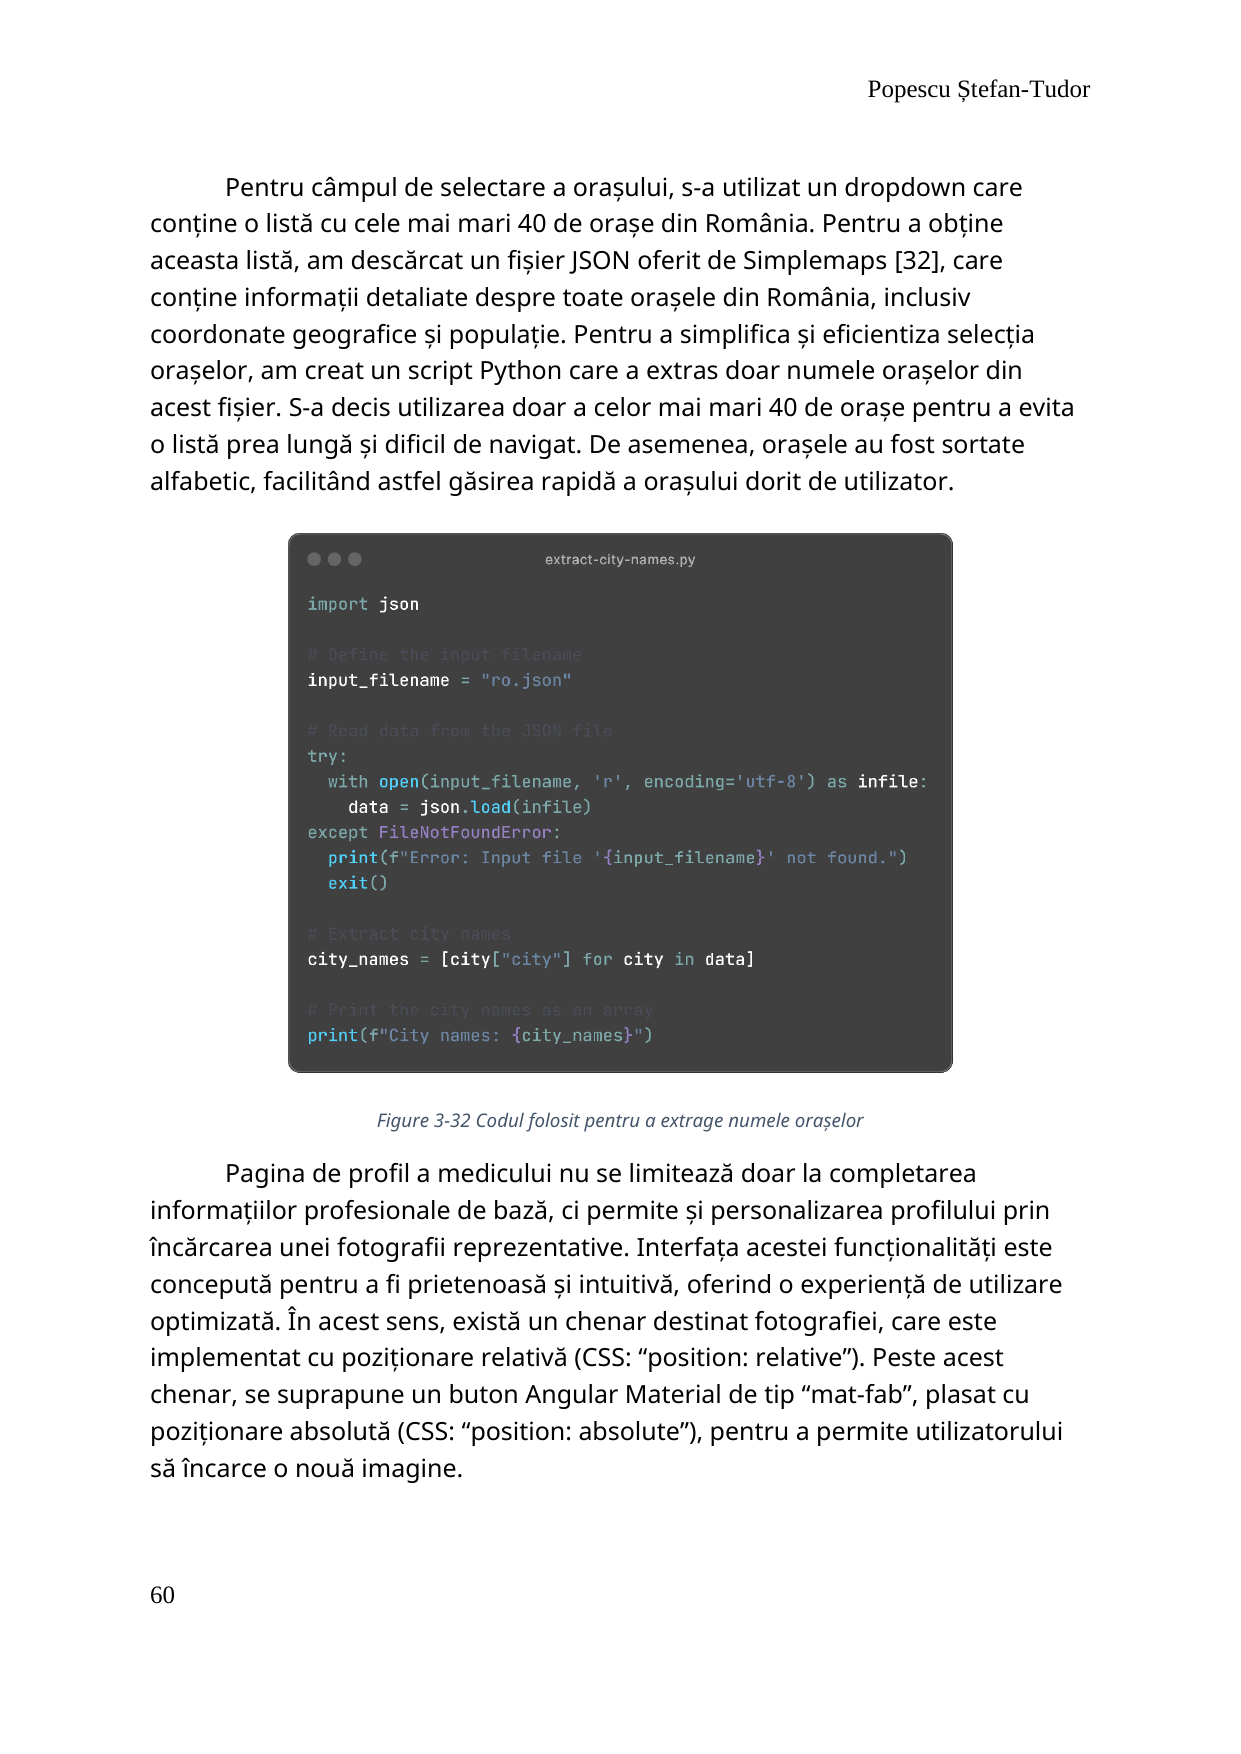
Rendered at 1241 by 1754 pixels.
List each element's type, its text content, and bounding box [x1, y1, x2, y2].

text Pentru câmpul de selectare a orașului, s-a utilizat un dropdown care conține o listă cu cele mai mari 40 de orașe din România. Pentru a obține aceasta listă, am descărcat un fișier JSON oferit de Simplemaps, care conține informații detaliate despre toate orașele din România, inclusiv coordonate geografice și populație. Pentru a simplifica și eficientiza selecția orașelor, am creat un script Python care a extras doar numele orașelor din acest fișier. S-a decis utilizarea doar a celor mai mari 40 de orașe pentru a evita o listă prea lungă și dificil de navigat. De asemenea, orașele au fost sortate alfabetic, facilitând astfel găsirea rapidă a orașului dorit de utilizator. [150, 169, 1090, 497]
picture [271, 516, 969, 1089]
text Pagina de profil a medicului nu se limitează doar la completarea informațiilor profesionale de bază, ci permite și personalizarea profilului prin încărcarea unei fotografii reprezentative. Interfața acestei funcționalități este concepută pentru a fi prietenoasă și intuitivă, oferind o experiență de utilizare optimizată. În acest sens, există un chenar destinat fotografiei, care este implementat cu poziționare relativă (CSS: “position: relative”). Peste acest chenar, se suprapune un buton Angular Material de tip “mat-fab”, plasat cu poziționare absolută (CSS: “position: absolute”), pentru a permite utilizatorului să încarce o nouă imagine. [150, 1156, 1090, 1484]
